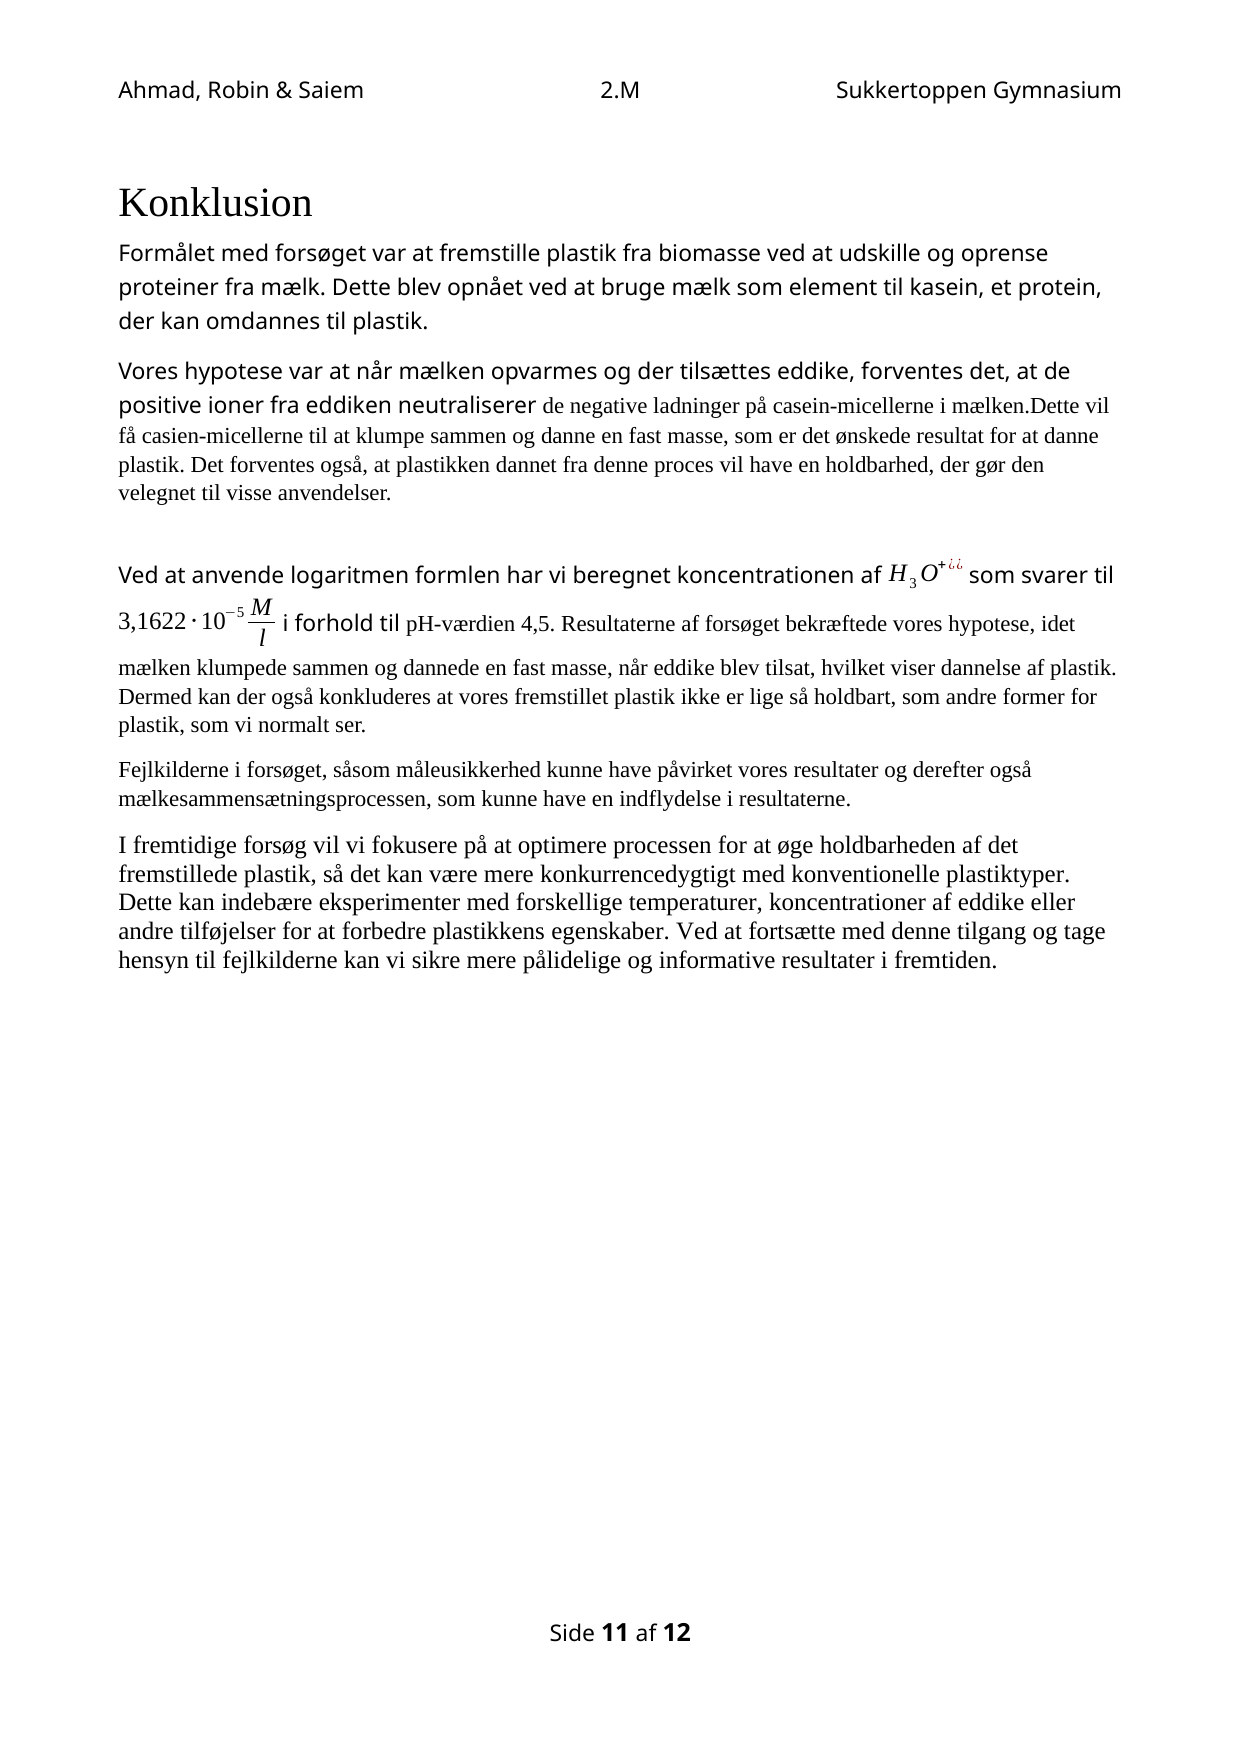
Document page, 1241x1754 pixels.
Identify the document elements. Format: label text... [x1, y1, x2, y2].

text Ved at anvende logaritmen formlen har vi beregnet koncentrationen af som svarer til i forhold til pH-værdien 4,5. Resultaterne af forsøget bekræftede vores hypotese, idet mælken klumpede sammen og dannede en fast masse, når eddike blev tilsat, hvilket viser dannelse af plastik. Dermed kan der også konkluderes at vores fremstillet plastik ikke er lige så holdbart, som andre former for plastik, som vi normalt ser. [118, 558, 1122, 738]
subtitle Konklusion [118, 177, 1122, 225]
text I fremtidige forsøg vil vi fokusere på at optimere processen for at øge holdbarheden af det fremstillede plastik, så det kan være mere konkurrencedygtigt med konventionelle plastiktyper. Dette kan indebære eksperimenter med forskellige temperaturer, koncentrationer af eddike eller andre tilføjelser for at forbedre plastikkens egenskaber. Ved at fortsætte med denne tilgang og tage hensyn til fejlkilderne kan vi sikre mere pålidelige og informative resultater i fremtiden. [118, 830, 1122, 974]
text Fejlkilderne i forsøget, såsom måleusikkerhed kunne have påvirket vores resultater og derefter også mælkesammensætningsprocessen, som kunne have en indflydelse i resultaterne. [118, 756, 1122, 811]
text Formålet med forsøget var at fremstille plastik fra biomasse ved at udskille og oprense proteiner fra mælk. Dette blev opnået ved at bruge mælk som element til kasein, et protein, der kan omdannes til plastik. [118, 237, 1122, 336]
text Vores hypotese var at når mælken opvarmes og der tilsættes eddike, forventes det, at de positive ioner fra eddiken neutraliserer de negative ladninger på casein-micellerne i mælken.Dette vil få casien-micellerne til at klumpe sammen og danne en fast masse, som er det ønskede resultat for at danne plastik. Det forventes også, at plastikken dannet fra denne proces vil have en holdbarhed, der gør den velegnet til visse anvendelser. [118, 355, 1122, 539]
